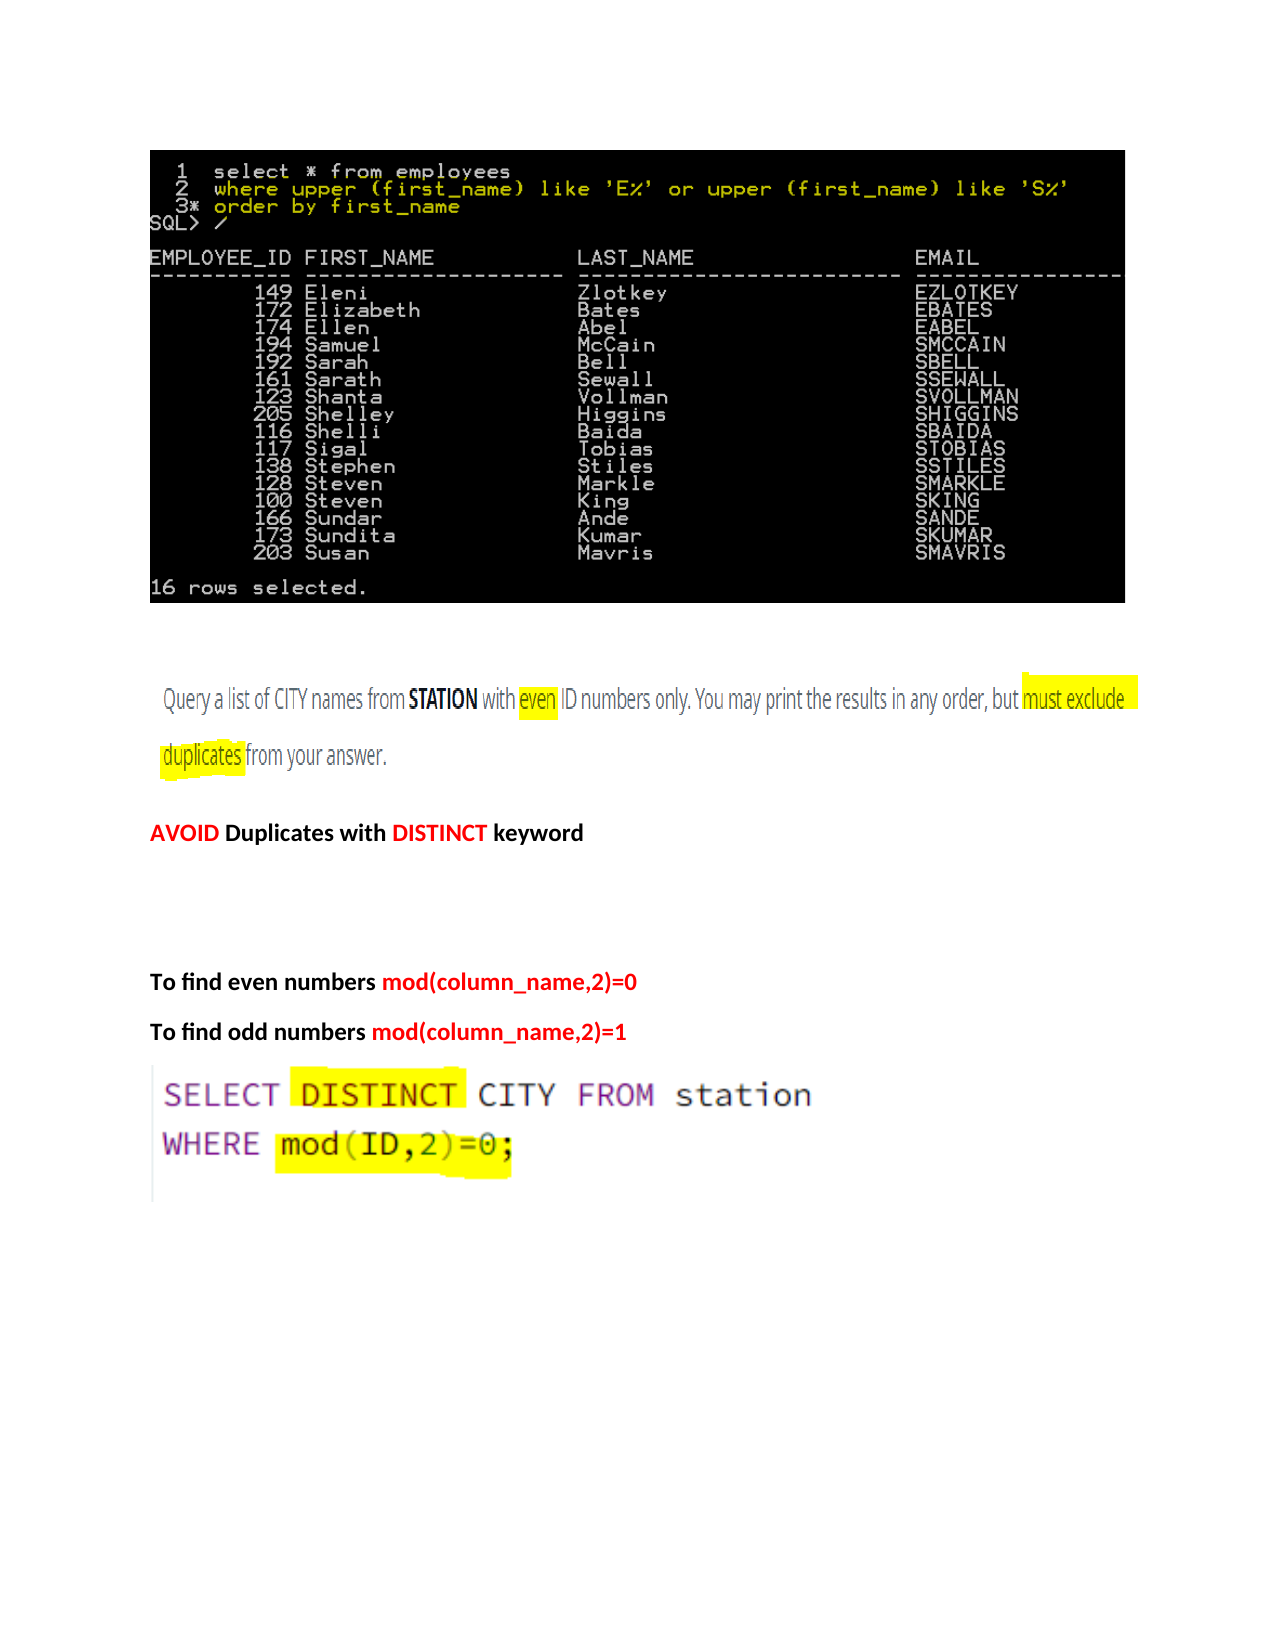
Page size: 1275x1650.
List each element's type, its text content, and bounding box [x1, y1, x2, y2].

text AVOID Duplicates with DISTINCT keyword [150, 817, 1125, 848]
picture [150, 1065, 911, 1202]
picture [150, 671, 1152, 799]
picture [150, 150, 1125, 603]
text To find even numbers mod(column_name,2)=0 [150, 966, 1125, 997]
text To find odd numbers mod(column_name,2)=1 [150, 1016, 1125, 1046]
